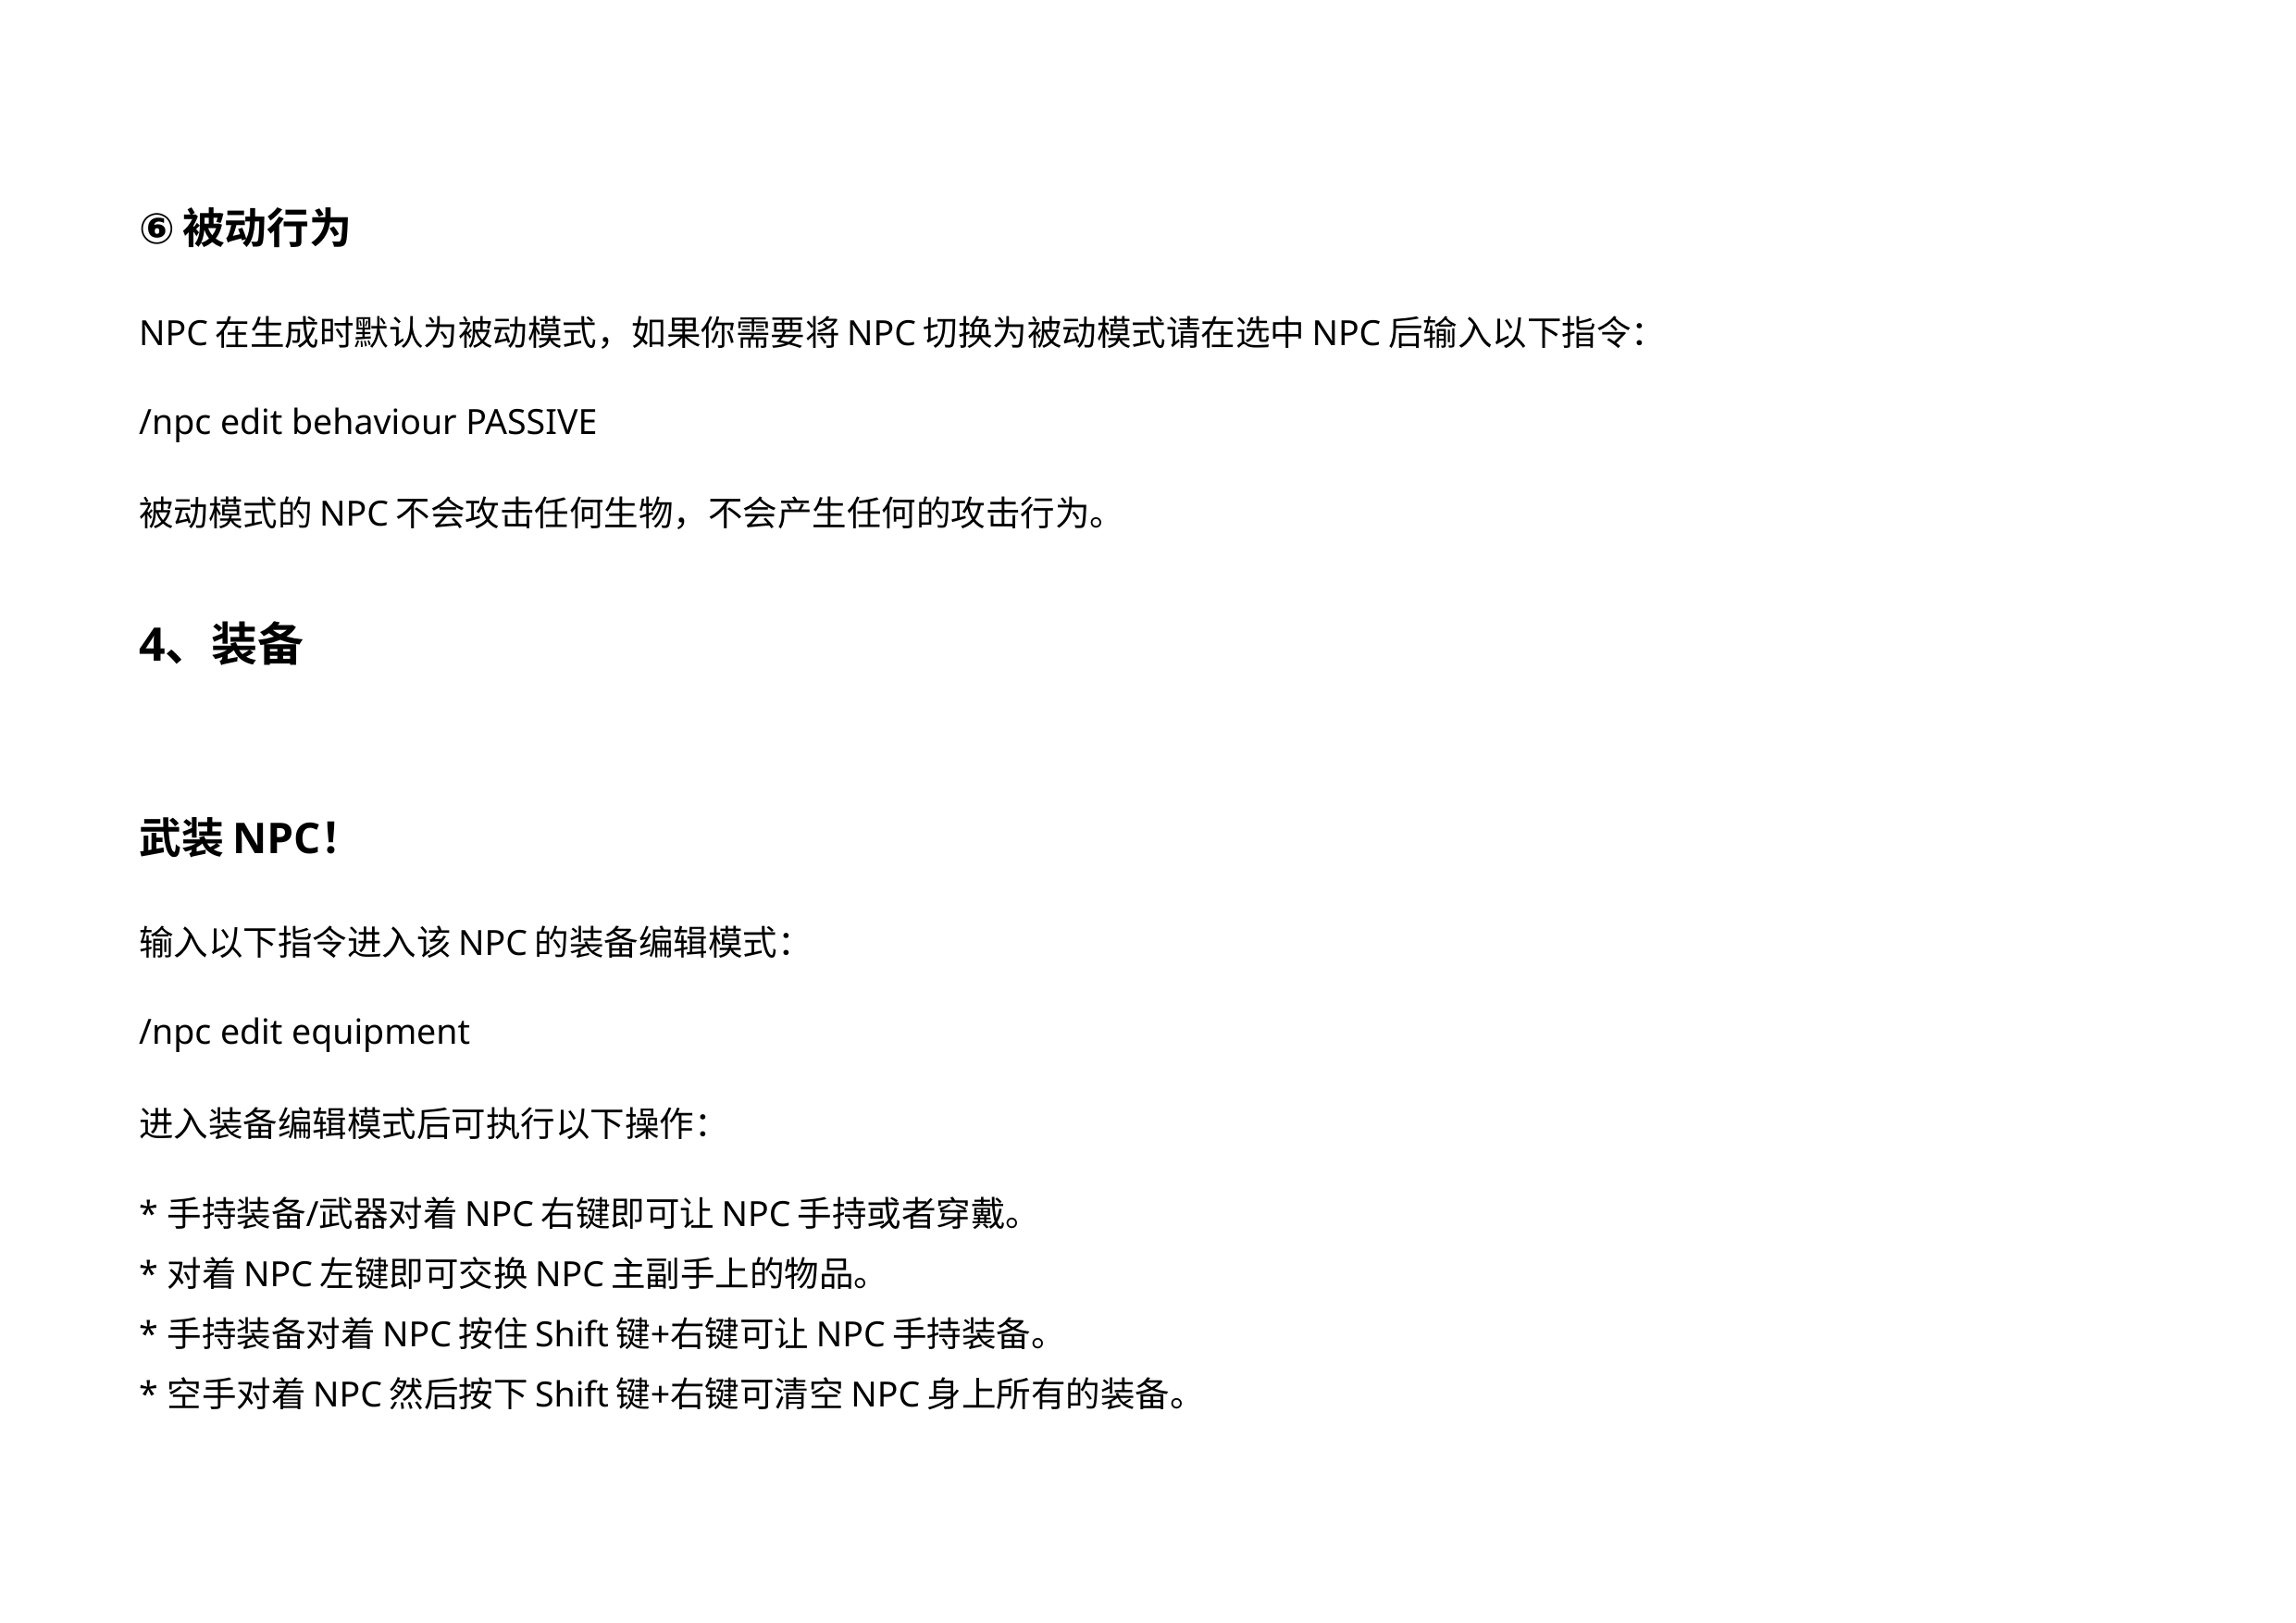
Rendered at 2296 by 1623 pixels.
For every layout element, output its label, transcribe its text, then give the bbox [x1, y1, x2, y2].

list 被动行为 [139, 180, 2156, 270]
text 进入装备编辑模式后可执行以下操作： [139, 1091, 2156, 1151]
text * 手持装备/武器对着NPC右键即可让NPC手持或者穿戴。 [139, 1182, 2156, 1242]
text * 对着NPC左键即可交换NPC主副手上的物品。 [139, 1242, 2156, 1302]
text /npc edit equipment [139, 1001, 2156, 1061]
subtitle 装备 [139, 596, 2156, 687]
text * 手持装备对着NPC按住Shift键+右键可让NPC手持装备。 [139, 1302, 2156, 1362]
text /npc edit behaviour PASSIVE [139, 390, 2156, 451]
text 输入以下指令进入该NPC的装备编辑模式： [139, 911, 2156, 971]
text 武装NPC！ [139, 790, 2156, 881]
text NPC在生成时默认为被动模式，如果你需要将NPC切换为被动模式请在选中NPC后输入以下指令： [139, 300, 2156, 360]
text 被动模式的NPC不会攻击任何生物，不会产生任何的攻击行为。 [139, 480, 2156, 540]
text * 空手对着NPC然后按下Shift键+右键可清空NPC身上所有的装备。 [139, 1362, 2156, 1422]
